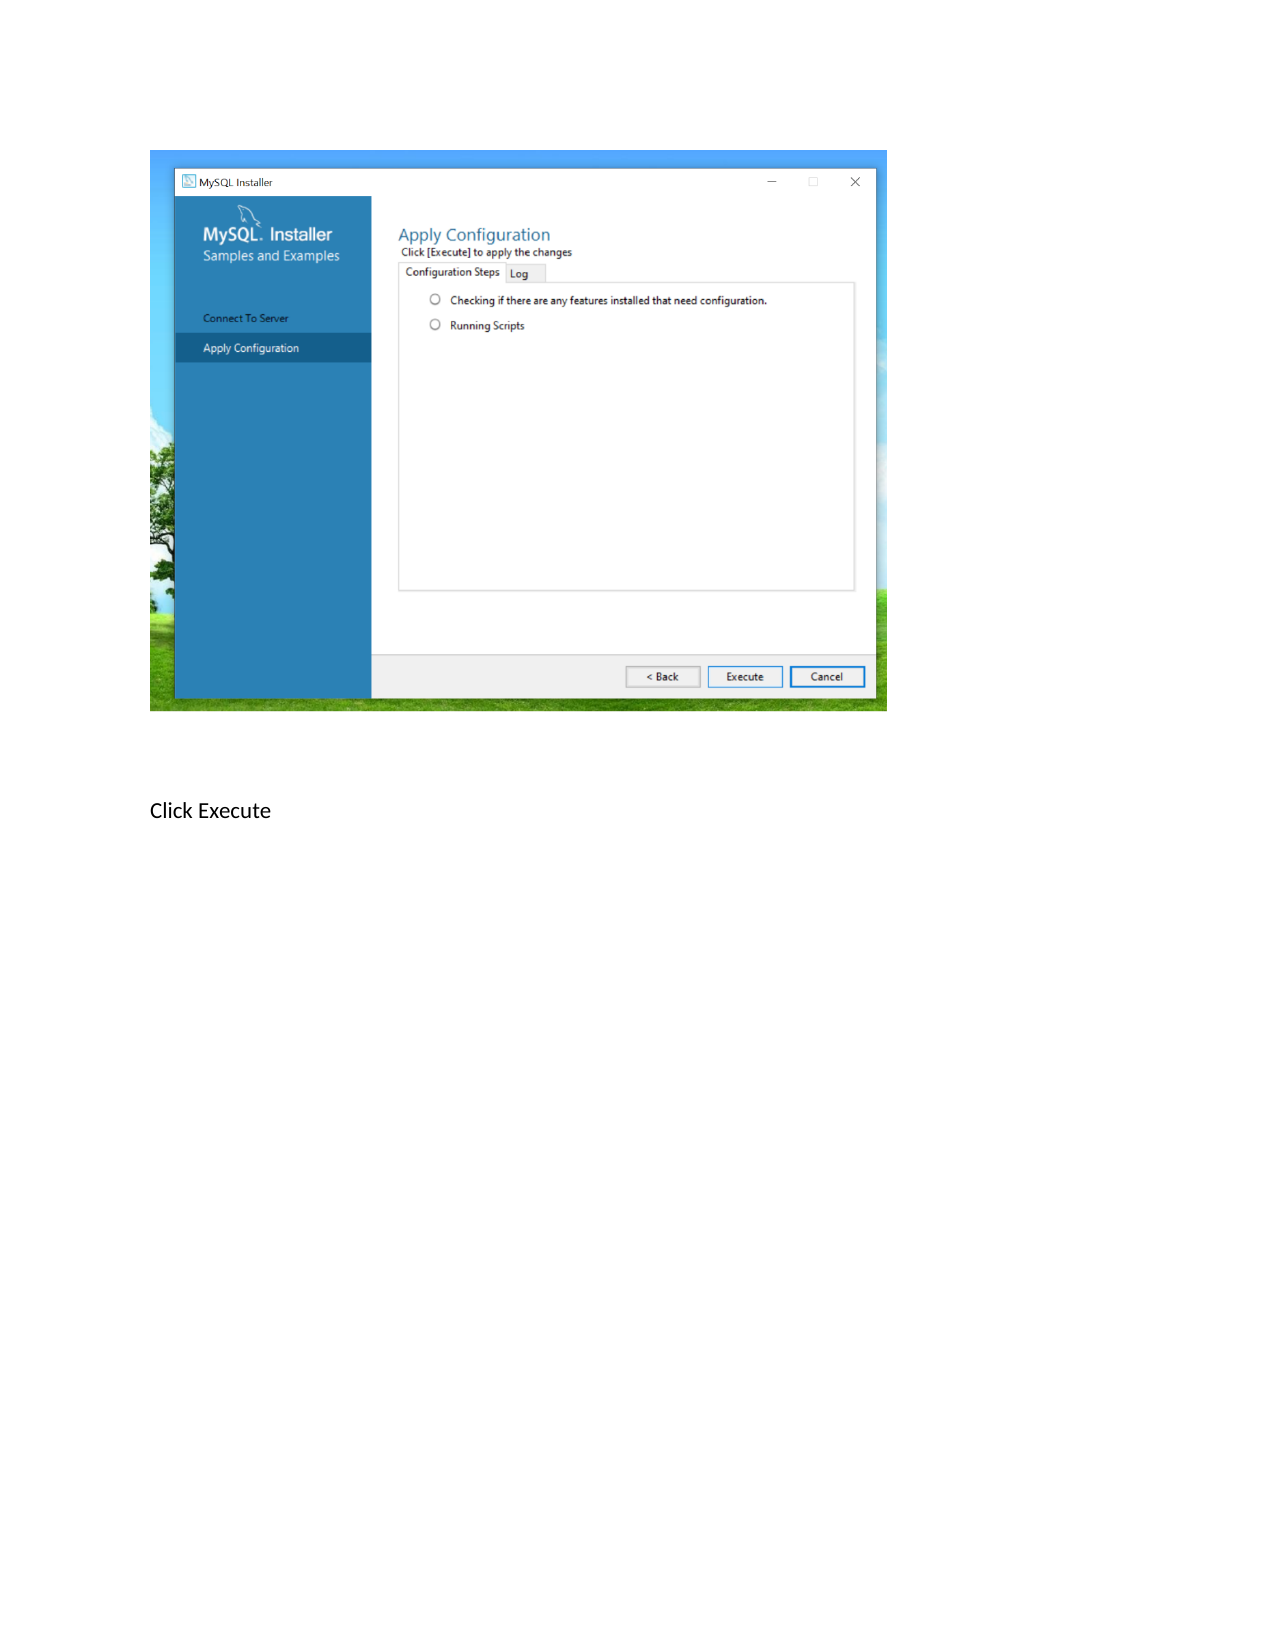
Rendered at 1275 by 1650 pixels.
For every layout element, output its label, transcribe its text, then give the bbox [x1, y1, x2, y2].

text Click Execute [150, 797, 1125, 825]
picture [150, 150, 1125, 778]
